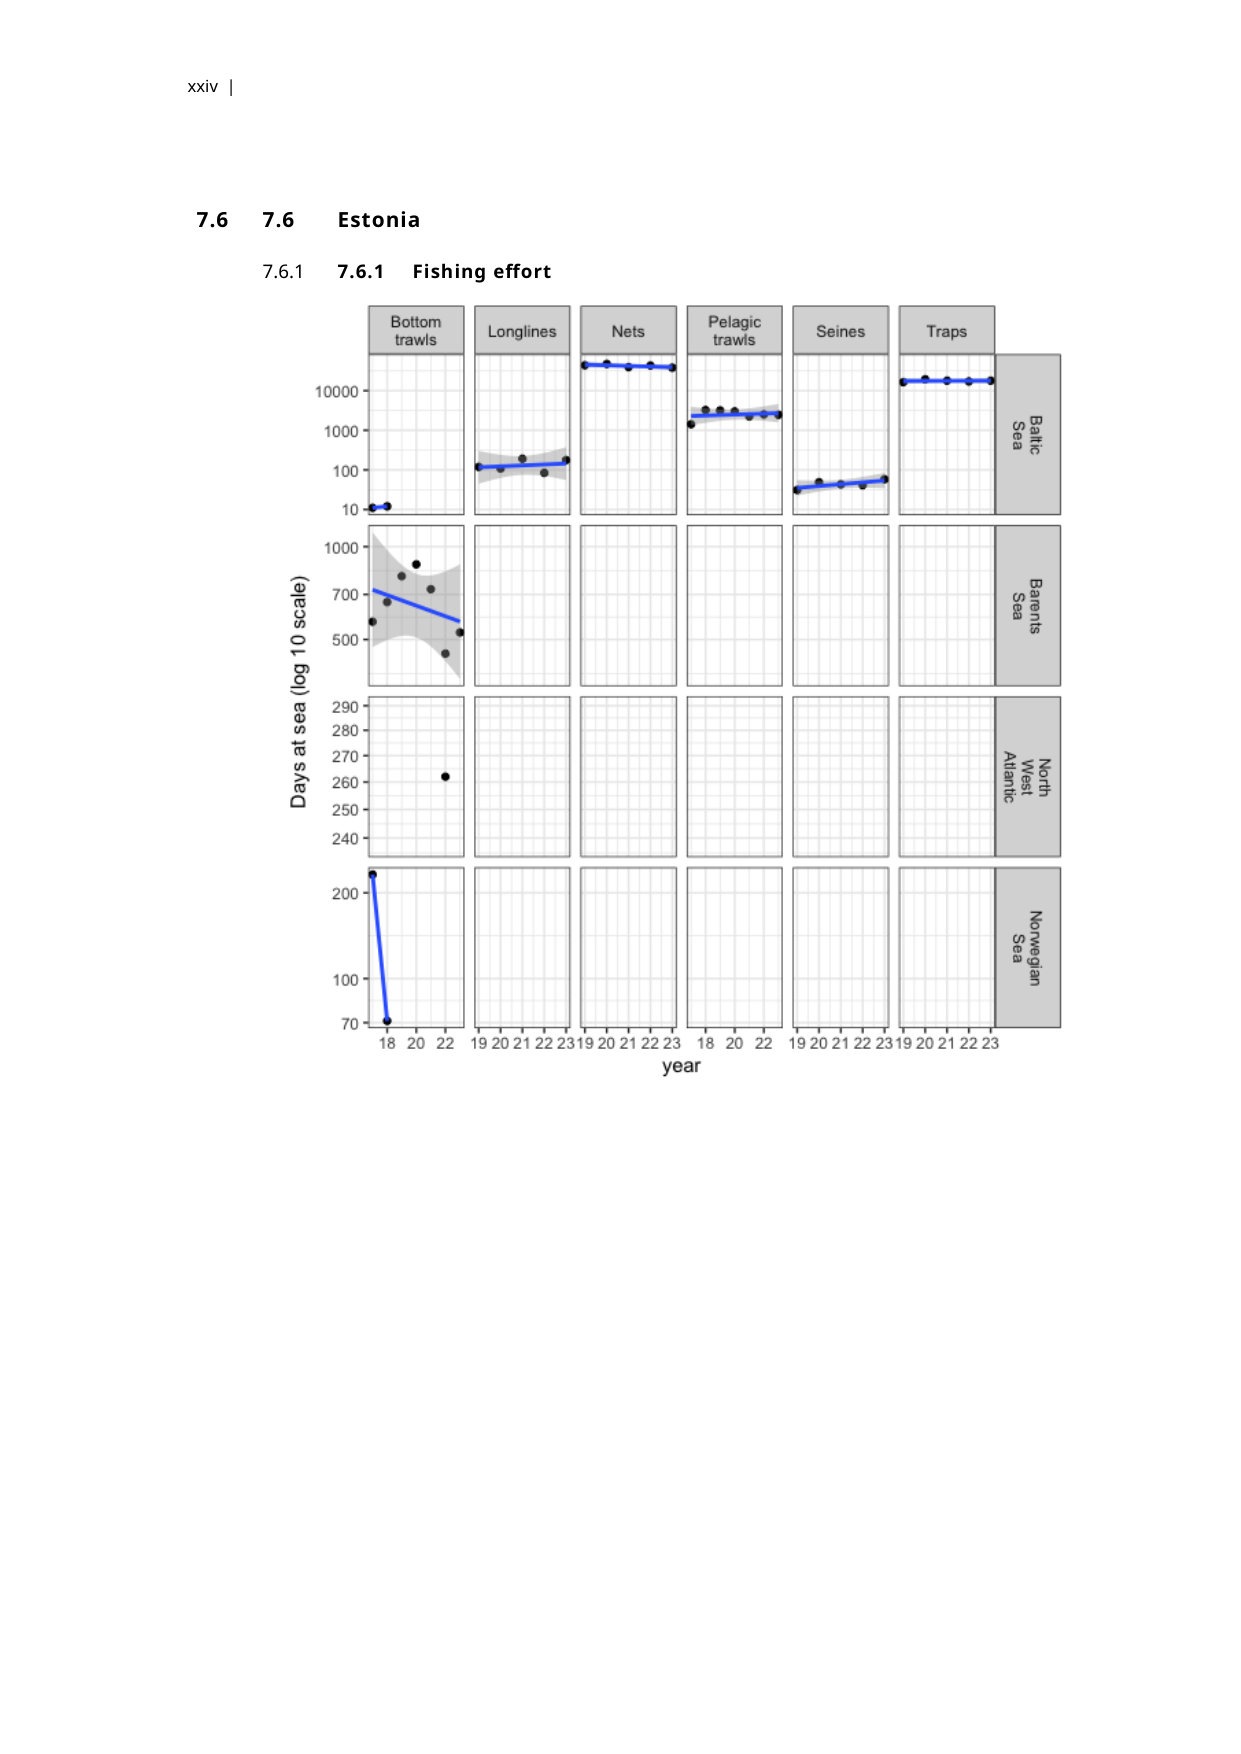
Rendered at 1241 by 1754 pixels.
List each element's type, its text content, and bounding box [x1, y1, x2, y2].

picture [281, 296, 1071, 1086]
subtitle 7.6.1 Fishing effort [262, 258, 1053, 284]
subtitle 7.6 Estonia [196, 205, 1053, 233]
